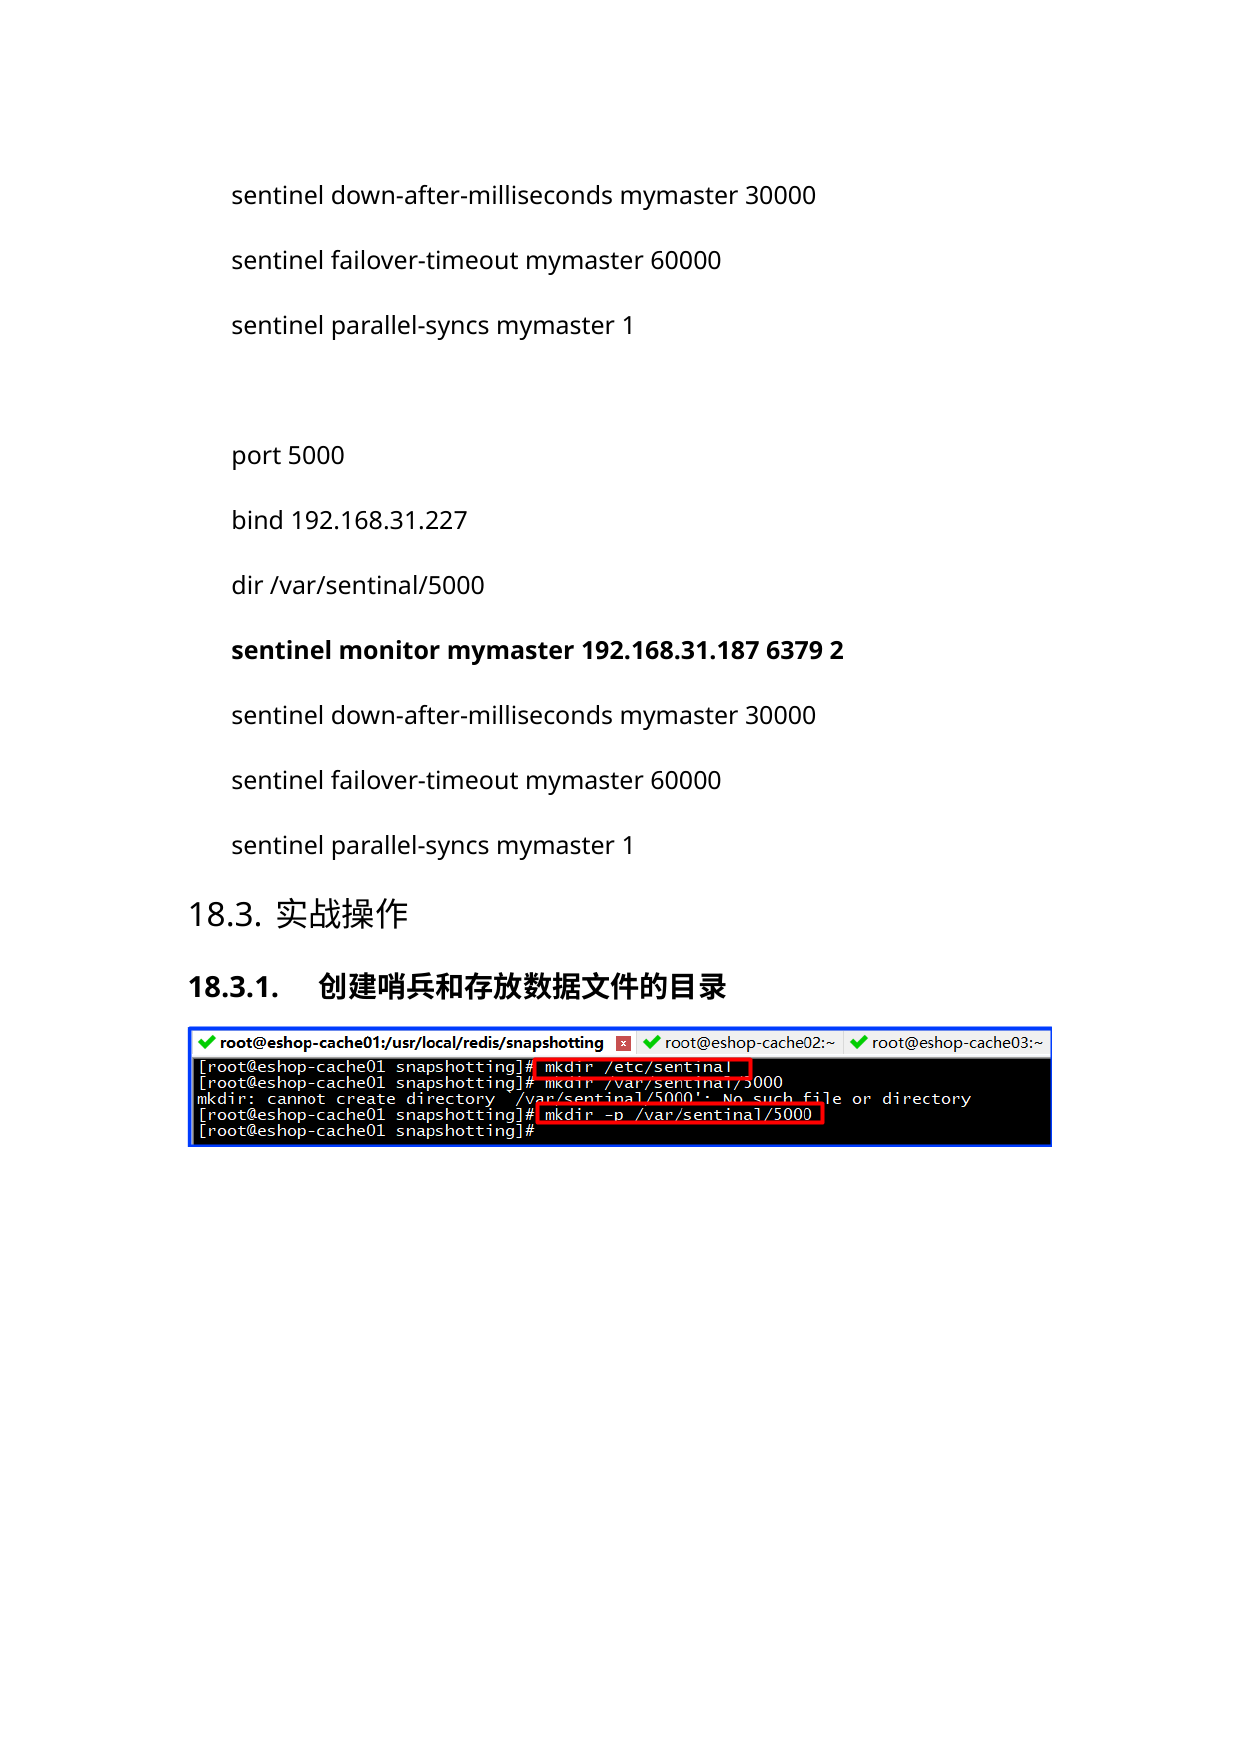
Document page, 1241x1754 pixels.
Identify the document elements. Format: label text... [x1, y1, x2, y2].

text sentinel monitor mymaster 192.168.31.187 6379 2 [187, 617, 1053, 682]
text sentinel parallel-syncs mymaster 1 [187, 812, 1053, 877]
text sentinel failover-timeout mymaster 60000 [187, 227, 1053, 292]
text sentinel down-after-milliseconds mymaster 30000 [187, 162, 1053, 227]
text dir /var/sentinal/5000 [187, 552, 1053, 617]
text bind 192.168.31.227 [187, 487, 1053, 552]
text sentinel failover-timeout mymaster 60000 [187, 747, 1053, 812]
picture [187, 1025, 1052, 1147]
text sentinel parallel-syncs mymaster 1 [187, 292, 1053, 357]
subtitle 创建哨兵和存放数据文件的目录 [187, 952, 1053, 1017]
subtitle 实战操作 [187, 879, 1053, 944]
text port 5000 [187, 422, 1053, 487]
text sentinel down-after-milliseconds mymaster 30000 [187, 682, 1053, 747]
